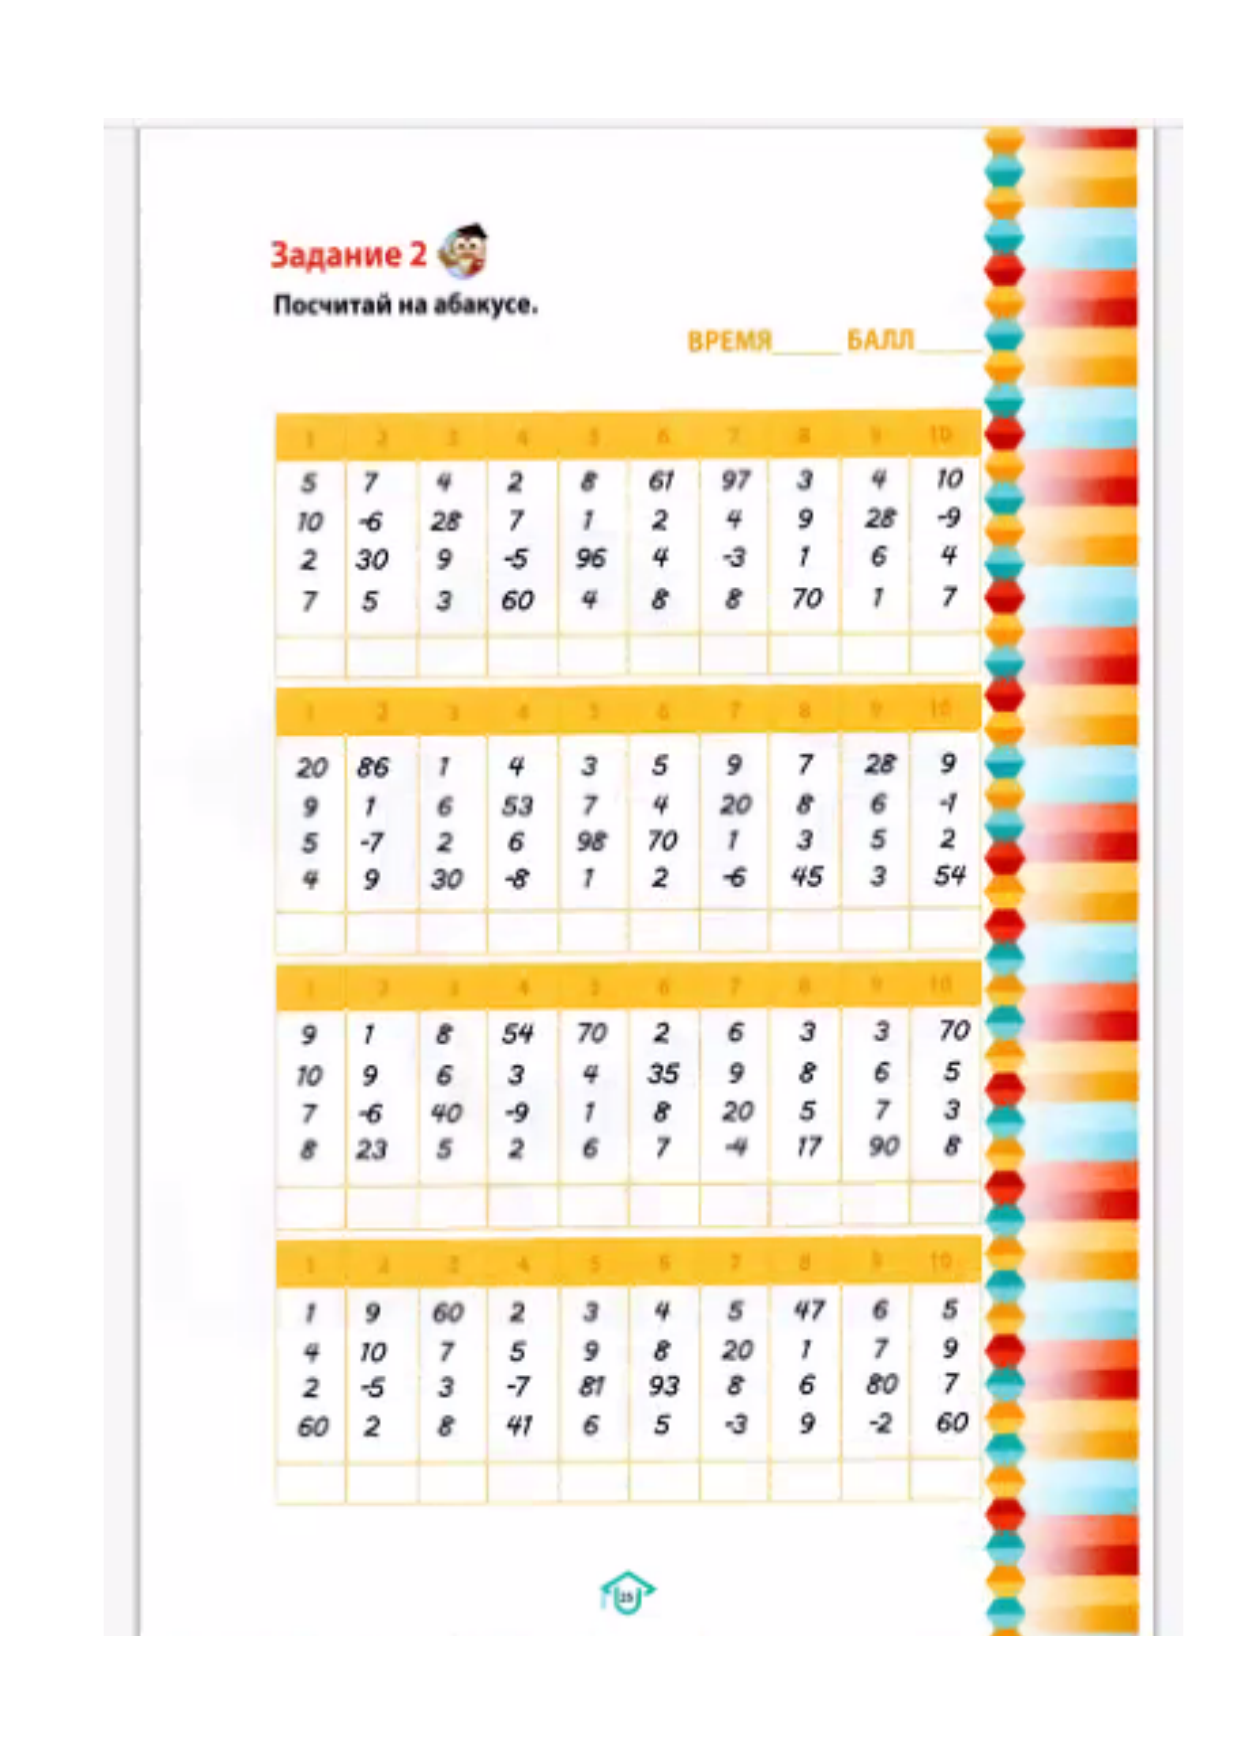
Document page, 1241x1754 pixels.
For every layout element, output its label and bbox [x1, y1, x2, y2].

picture [103, 118, 1184, 1636]
